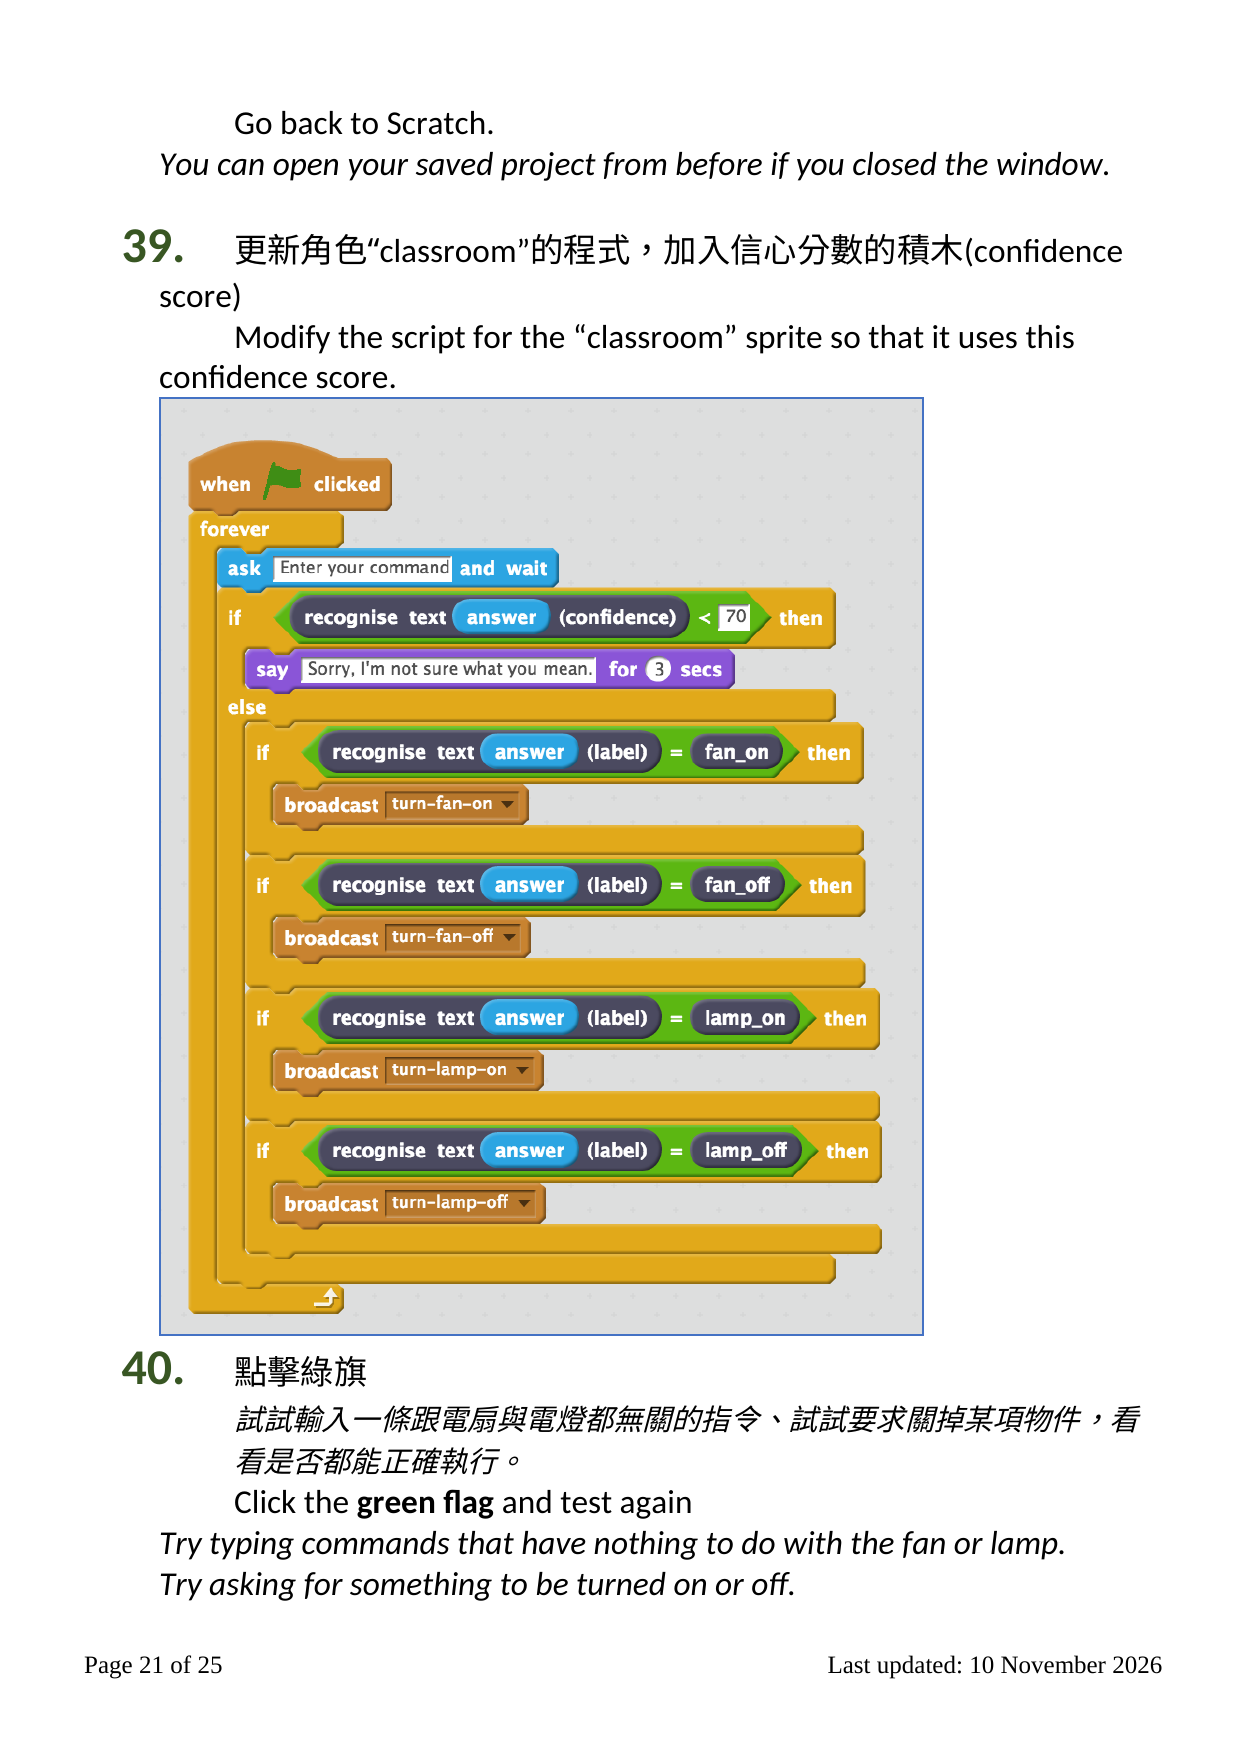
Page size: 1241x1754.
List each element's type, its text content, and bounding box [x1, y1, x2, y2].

list 試試輸入一條跟電扇與電燈都無關的指令、試試要求關掉某項物件，看看是否都能正確執行。 [234, 1397, 1164, 1481]
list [159, 1481, 1164, 1603]
list Go back to Scratch. You can open your saved project from before if you closed the window. [159, 102, 1164, 214]
list 更新角色“classroom”的程式，加入信心分數的積木(confidence score) [121, 214, 1164, 316]
picture [161, 399, 922, 1334]
list 點擊綠旗 [121, 1336, 1164, 1397]
